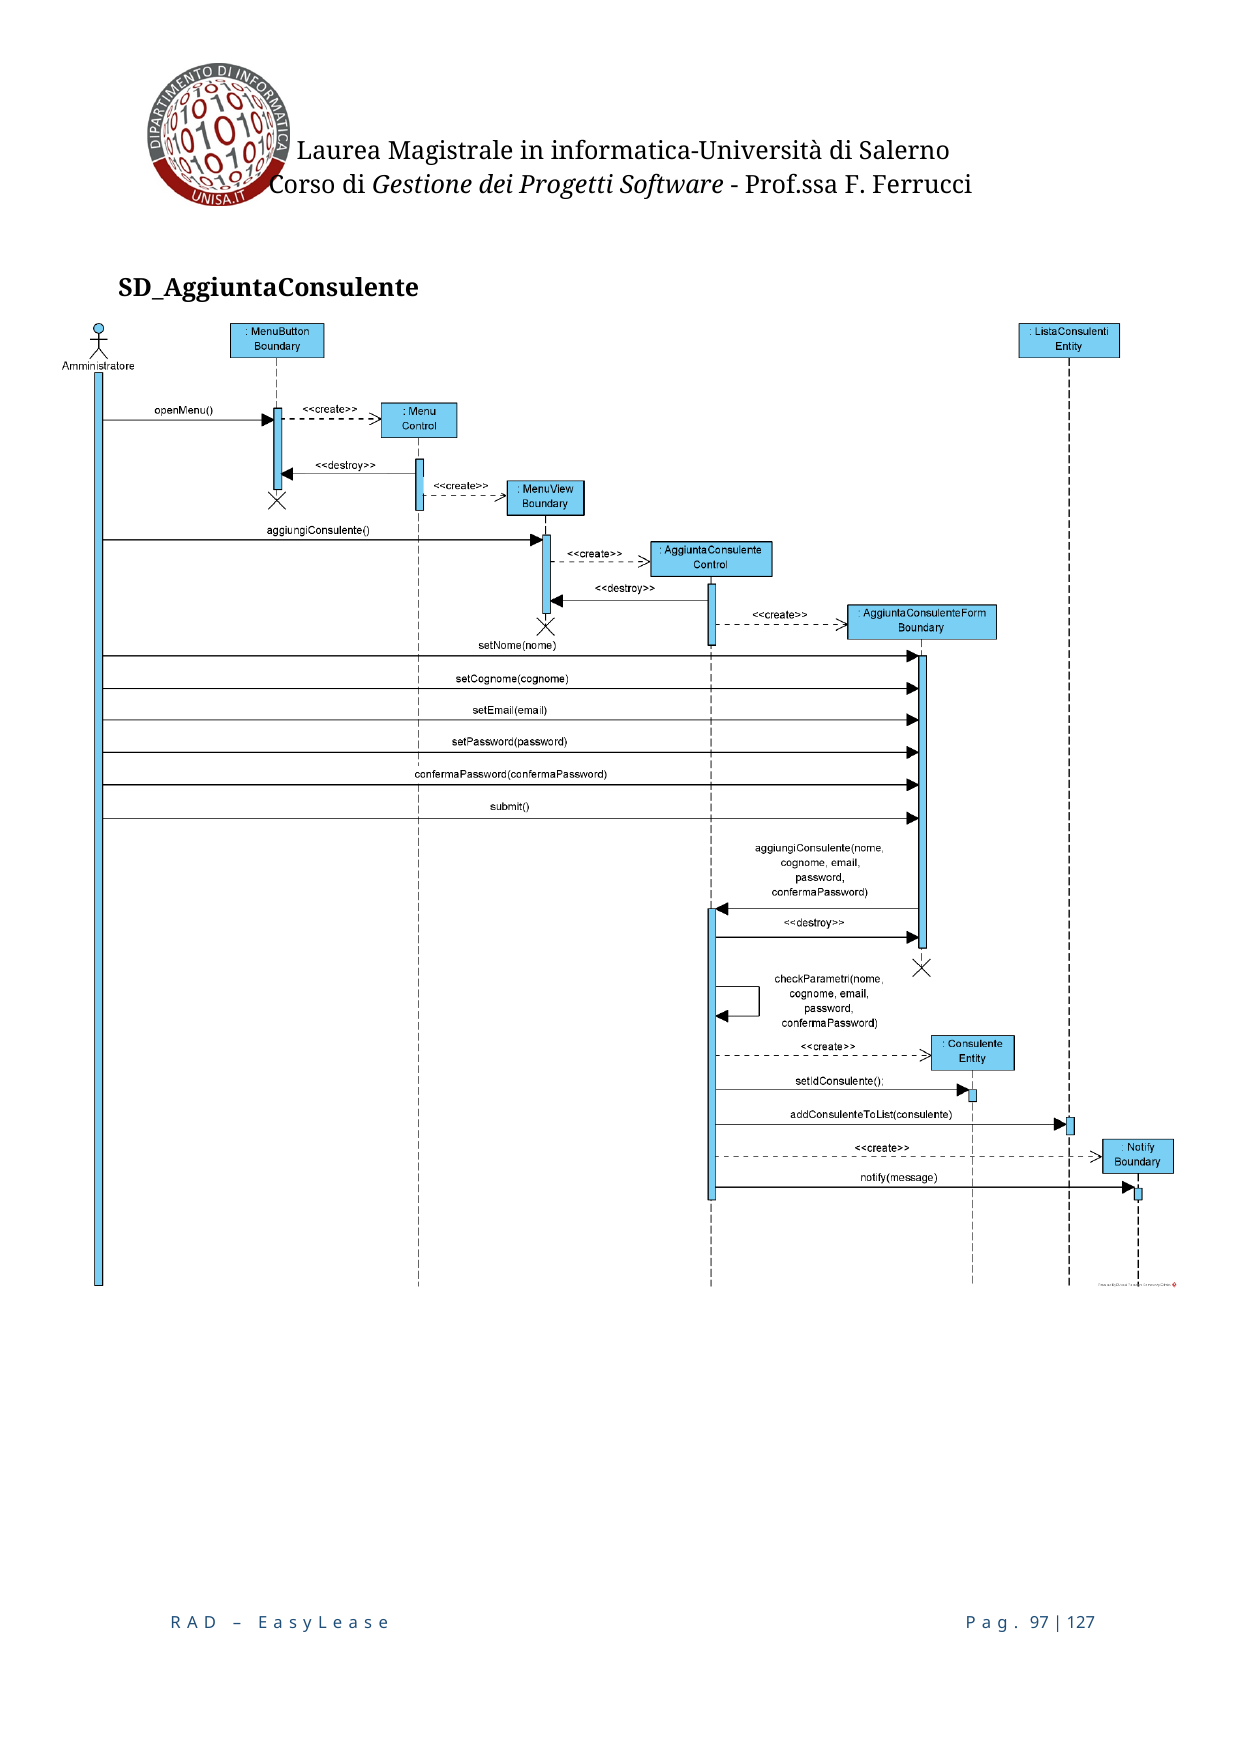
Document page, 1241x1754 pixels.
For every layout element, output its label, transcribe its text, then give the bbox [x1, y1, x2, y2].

picture [50, 321, 1178, 1290]
picture [147, 63, 290, 206]
text SD_AggiuntaConsulente [118, 269, 1122, 303]
